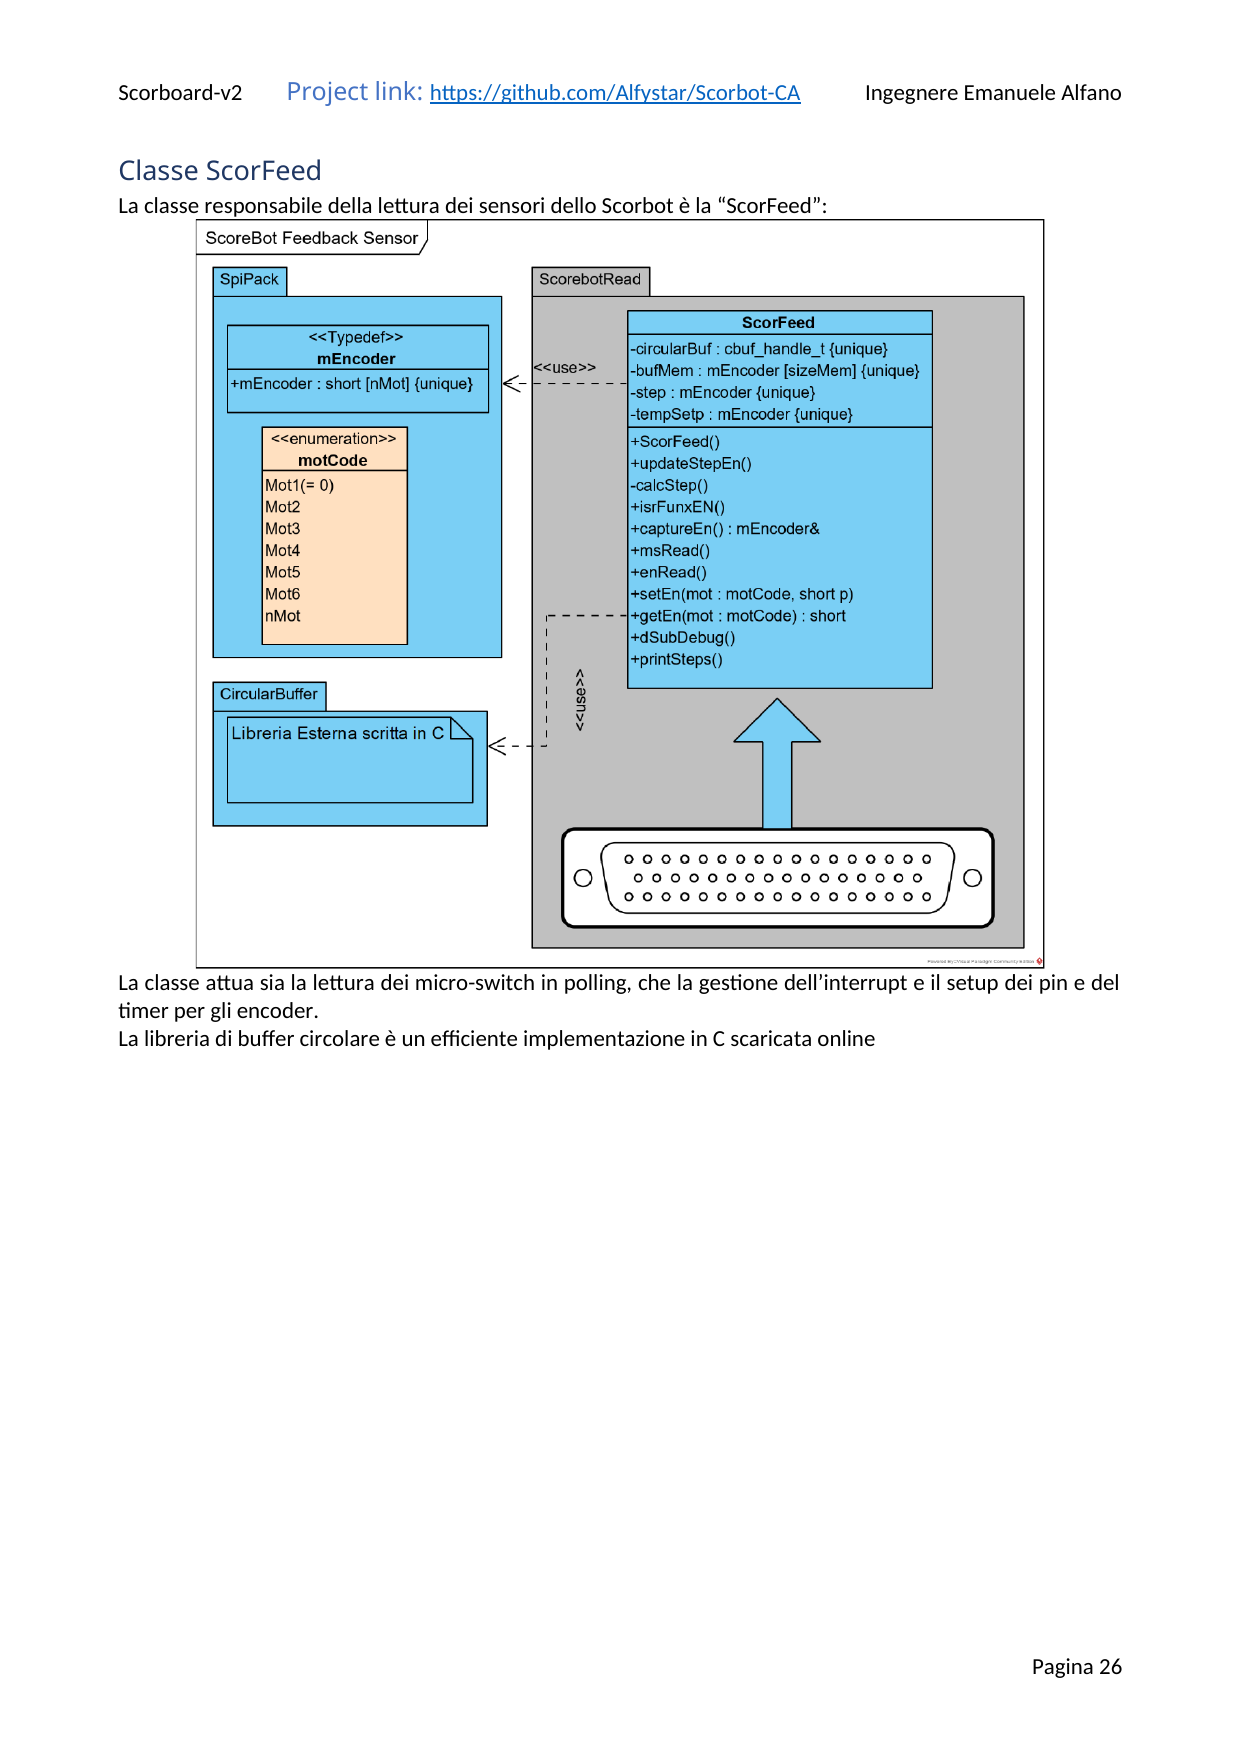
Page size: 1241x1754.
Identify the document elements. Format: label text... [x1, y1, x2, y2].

text La classe attua sia la lettura dei micro-switch in polling, che la gestione dell’interrupt e il setup dei pin e del timer per gli encoder. [118, 968, 1122, 1024]
text La libreria di buffer circolare è un efficiente implementazione in C scaricata online [118, 1024, 1122, 1052]
picture [195, 219, 1045, 969]
subtitle Classe ScorFeed [118, 152, 1122, 189]
text La classe responsabile della lettura dei sensori dello Scorbot è la “ScorFeed”: [118, 192, 1122, 219]
